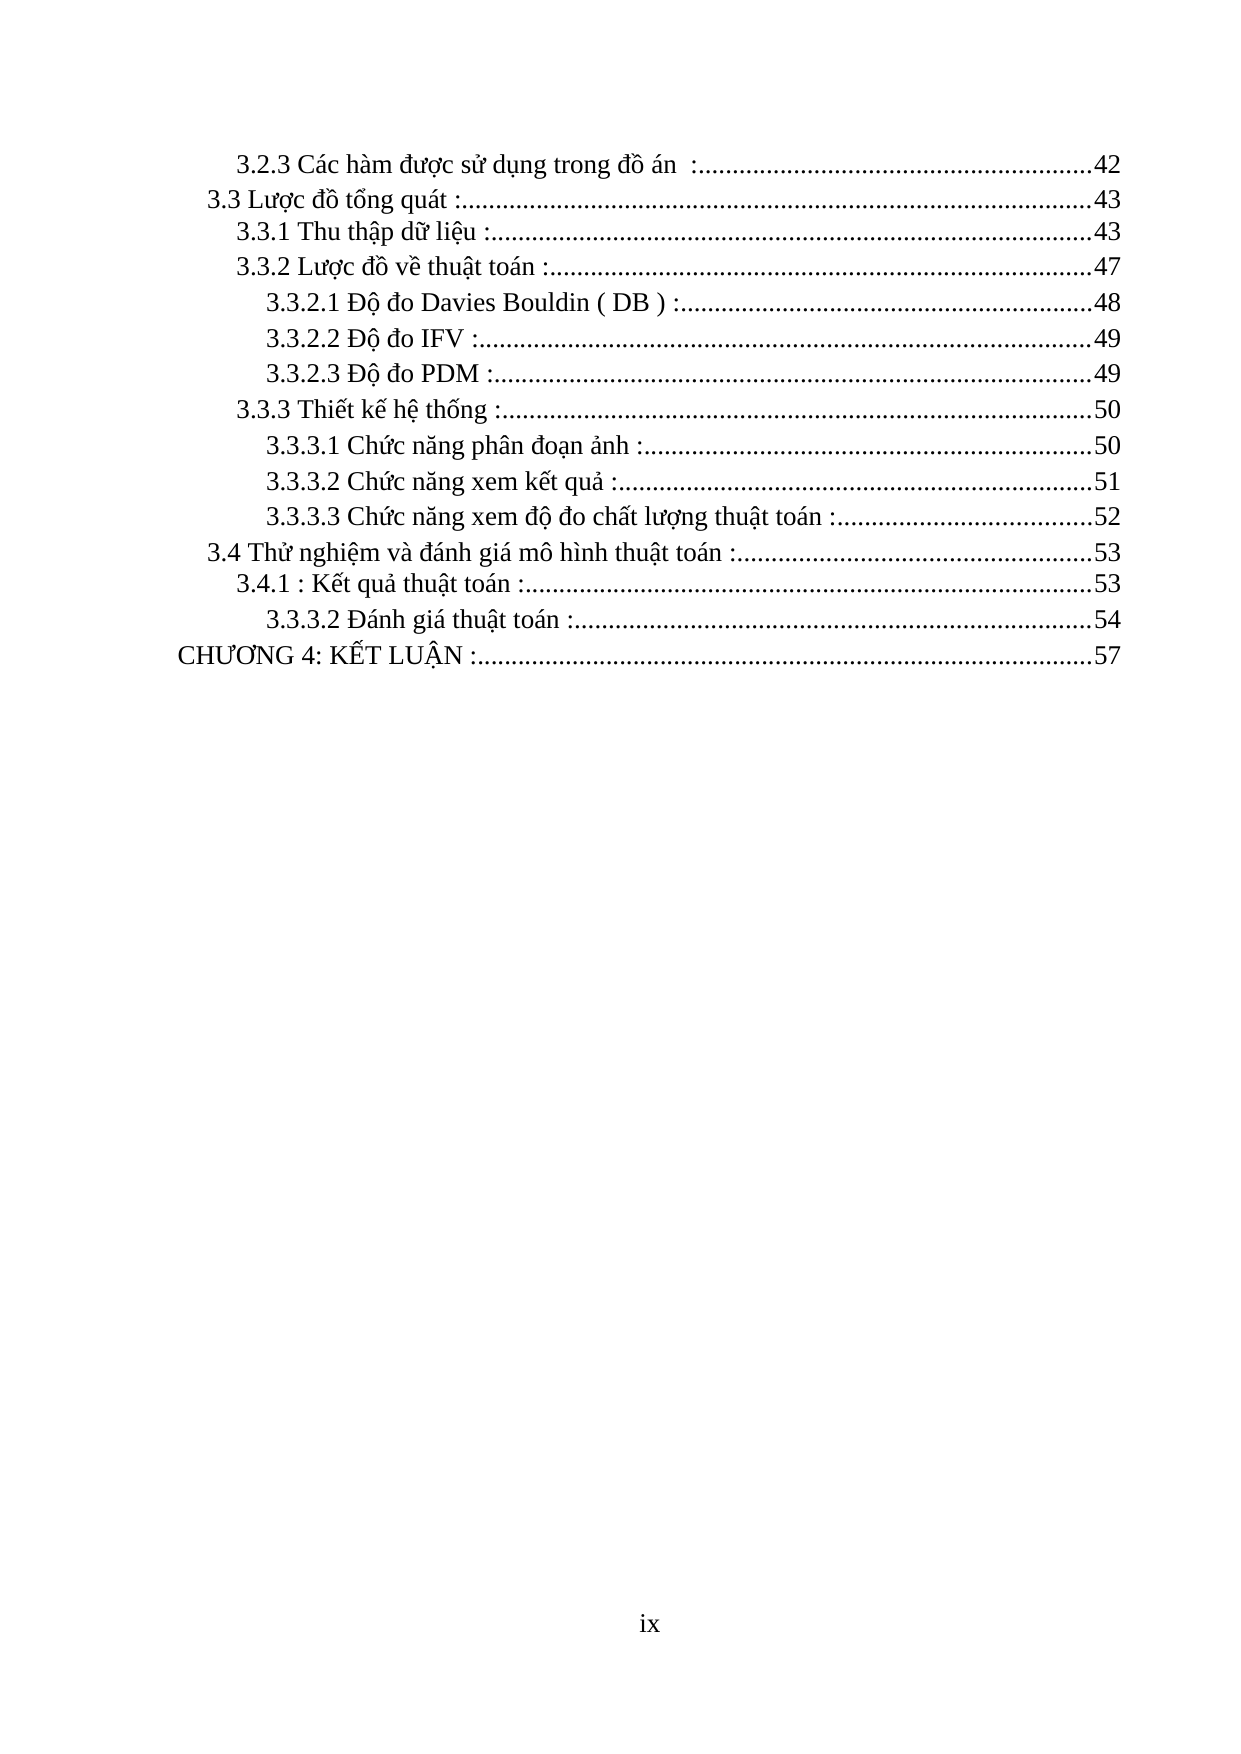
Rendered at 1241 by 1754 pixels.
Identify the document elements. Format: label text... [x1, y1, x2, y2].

text 3.3.3.2 Đánh giá thuật toán : 54 [266, 603, 1122, 634]
text 3.4 Thử nghiệm và đánh giá mô hình thuật toán : 53 [207, 536, 1122, 567]
text 3.3.3.3 Chức năng xem độ đo chất lượng thuật toán : 52 [266, 500, 1122, 532]
text 3.3.2.1 Độ đo Davies Bouldin ( DB ) : 48 [266, 286, 1122, 317]
text 3.3.2.2 Độ đo IFV : 49 [266, 322, 1122, 353]
text 3.4.1 : Kết quả thuật toán : 53 [236, 567, 1122, 598]
text 3.3 Lược đồ tổng quát : 43 [207, 183, 1122, 214]
text 3.3.2 Lược đồ về thuật toán : 47 [236, 250, 1122, 281]
text CHƯƠNG 4: KẾT LUẬN : 57 [177, 639, 1122, 670]
text 3.3.3.1 Chức năng phân đoạn ảnh : 50 [266, 429, 1122, 460]
text 3.3.3 Thiết kế hệ thống : 50 [236, 393, 1122, 424]
text 3.3.1 Thu thập dữ liệu : 43 [236, 214, 1122, 246]
text 3.3.3.2 Chức năng xem kết quả : 51 [266, 465, 1122, 496]
text 3.3.2.3 Độ đo PDM : 49 [266, 357, 1122, 389]
text 3.2.3 Các hàm được sử dụng trong đồ án : 42 [236, 148, 1122, 179]
